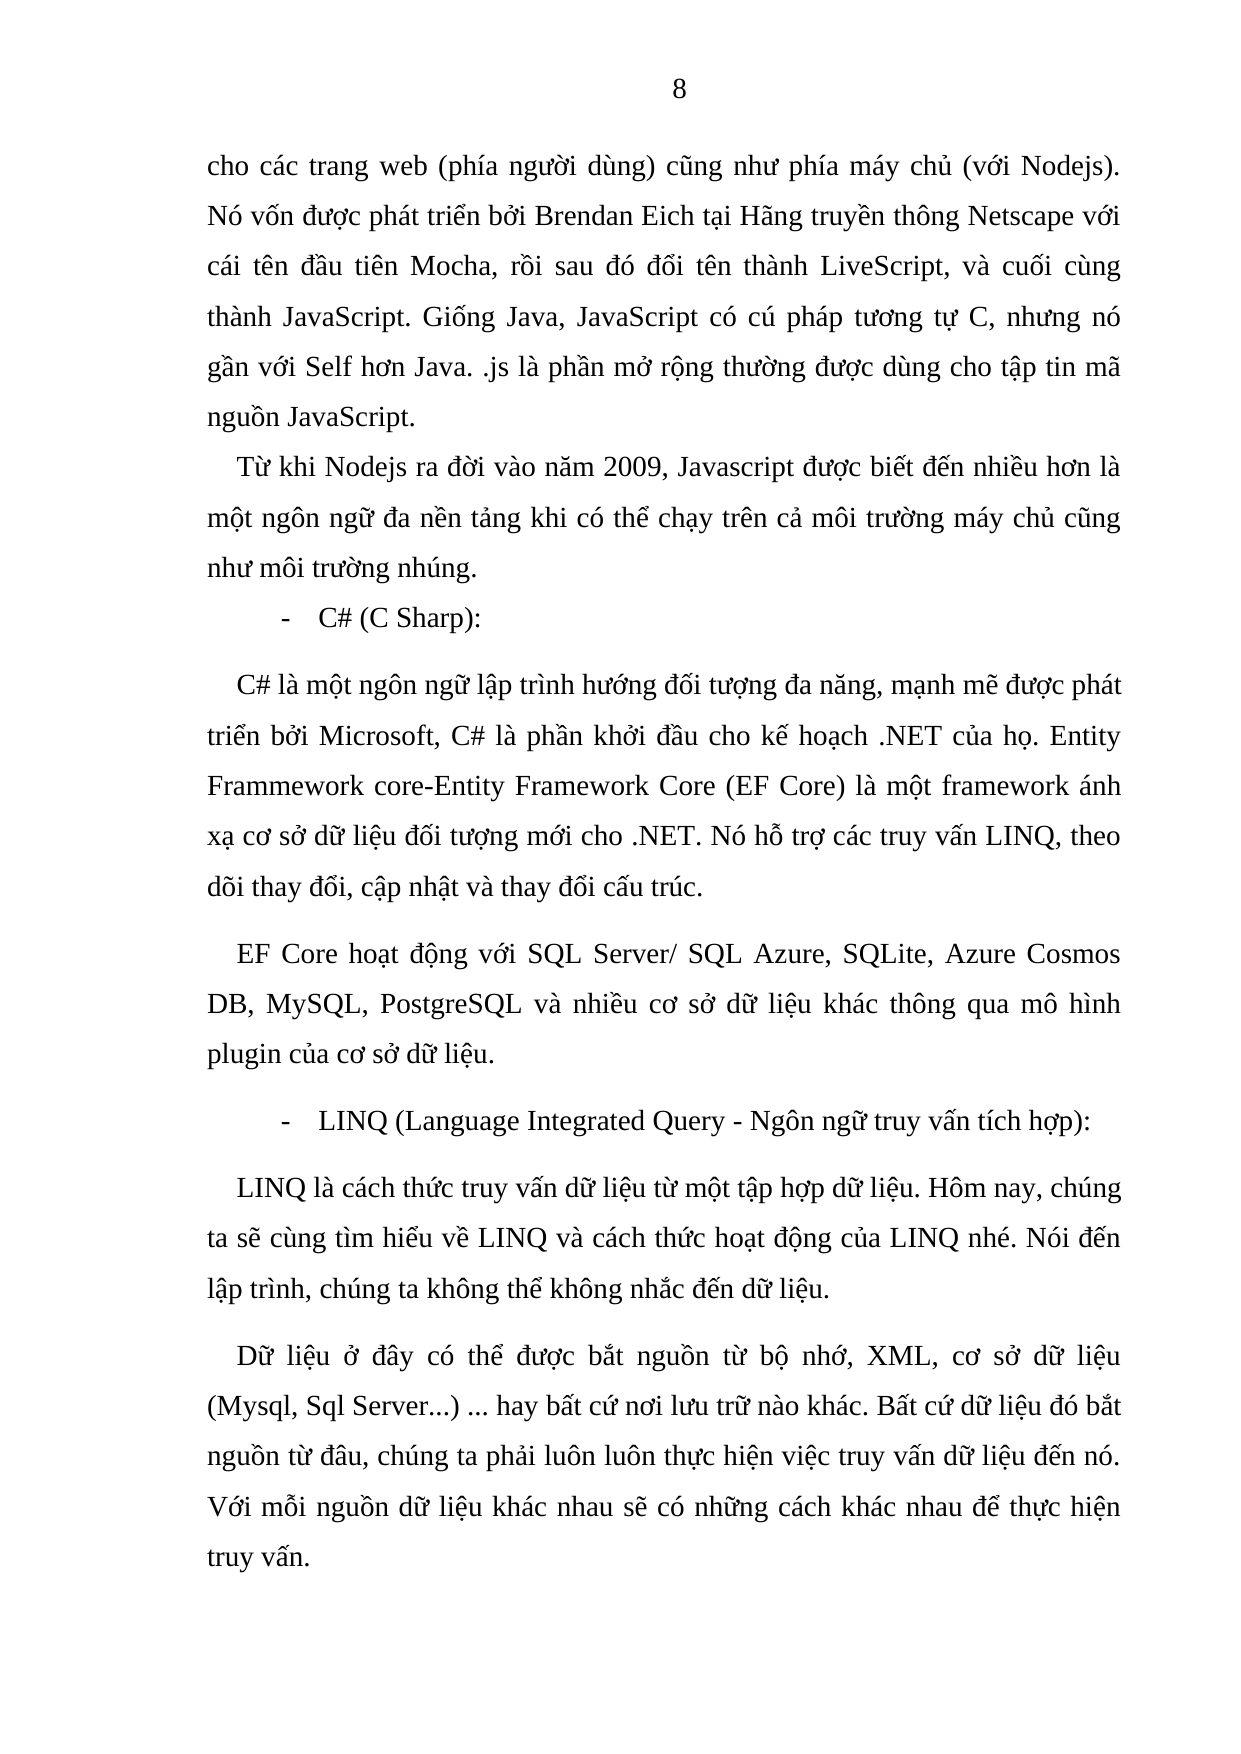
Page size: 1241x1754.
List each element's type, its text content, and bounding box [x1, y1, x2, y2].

text LINQ là cách thức truy vấn dữ liệu từ một tập hợp dữ liệu. Hôm nay, chúng ta sẽ cùng tìm hiểu về LINQ và cách thức hoạt động của LINQ nhé. Nói đến lập trình, chúng ta không thể không nhắc đến dữ liệu. [207, 1170, 1122, 1304]
list LINQ (Language Integrated Query - Ngôn ngữ truy vấn tích hợp): [281, 1103, 1122, 1137]
text Từ khi Nodejs ra đời vào năm 2009, Javascript được biết đến nhiều hơn là một ngôn ngữ đa nền tảng khi có thể chạy trên cả môi trường máy chủ cũng như môi trường nhúng. [207, 449, 1122, 584]
text C# là một ngôn ngữ lập trình hướng đối tượng đa năng, mạnh mẽ được phát triển bởi Microsoft, C# là phần khởi đầu cho kế hoạch .NET của họ. Entity Frammework core-Entity Framework Core (EF Core) là một framework ánh xạ cơ sở dữ liệu đối tượng mới cho .NET. Nó hỗ trợ các truy vấn LINQ, theo dõi thay đổi, cập nhật và thay đổi cấu trúc. [207, 667, 1122, 902]
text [207, 148, 1122, 433]
list C# (C Sharp): [281, 601, 1122, 634]
text Dữ liệu ở đây có thể được bắt nguồn từ bộ nhớ, XML, cơ sở dữ liệu (Mysql, Sql Server...) ... hay bất cứ nơi lưu trữ nào khác. Bất cứ dữ liệu đó bắt nguồn từ đâu, chúng ta phải luôn luôn thực hiện việc truy vấn dữ liệu đến nó. Với mỗi nguồn dữ liệu khác nhau sẽ có những cách khác nhau để thực hiện truy vấn. [207, 1338, 1122, 1573]
text EF Core hoạt động với SQL Server/ SQL Azure, SQLite, Azure Cosmos DB, MySQL, PostgreSQL và nhiều cơ sở dữ liệu khác thông qua mô hình plugin của cơ sở dữ liệu. [207, 936, 1122, 1070]
